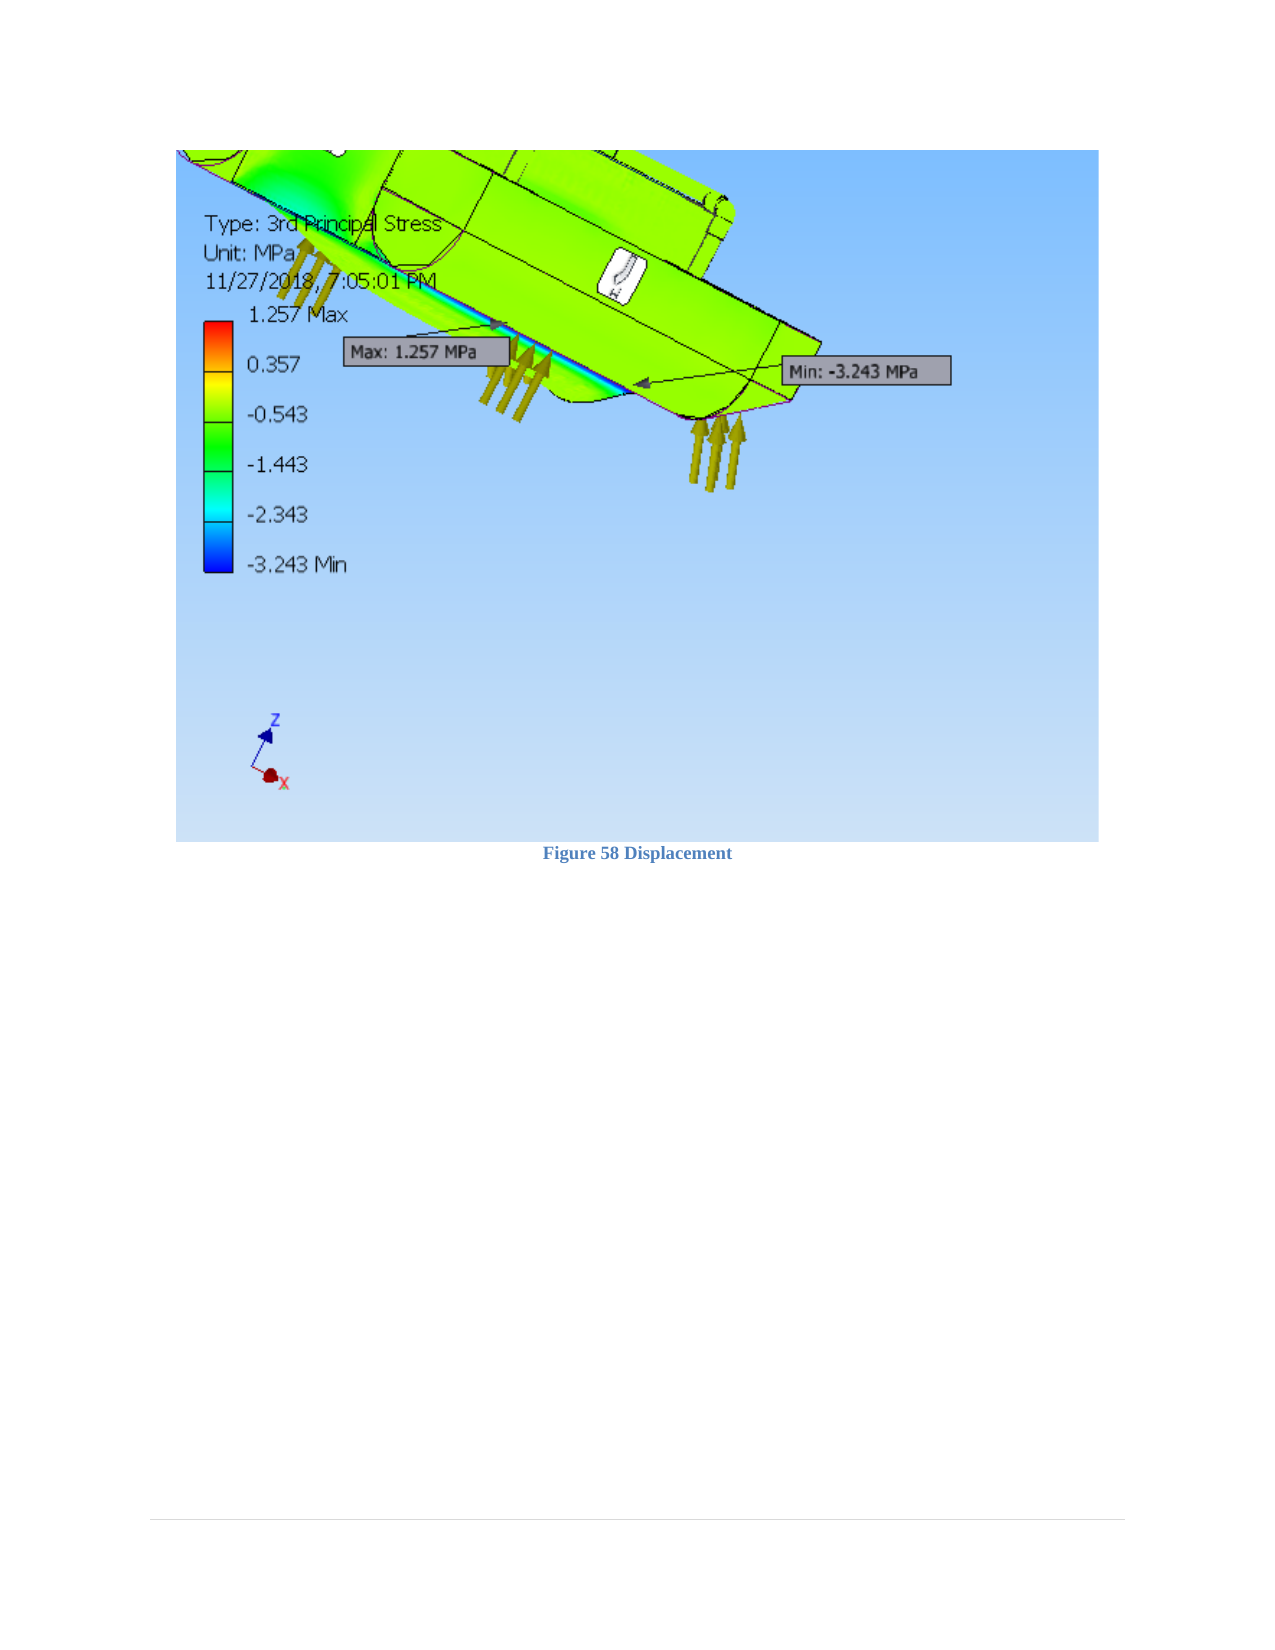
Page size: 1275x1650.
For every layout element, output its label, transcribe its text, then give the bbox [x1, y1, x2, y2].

text Figure 58 Displacement [150, 842, 1125, 863]
picture [176, 150, 1099, 842]
